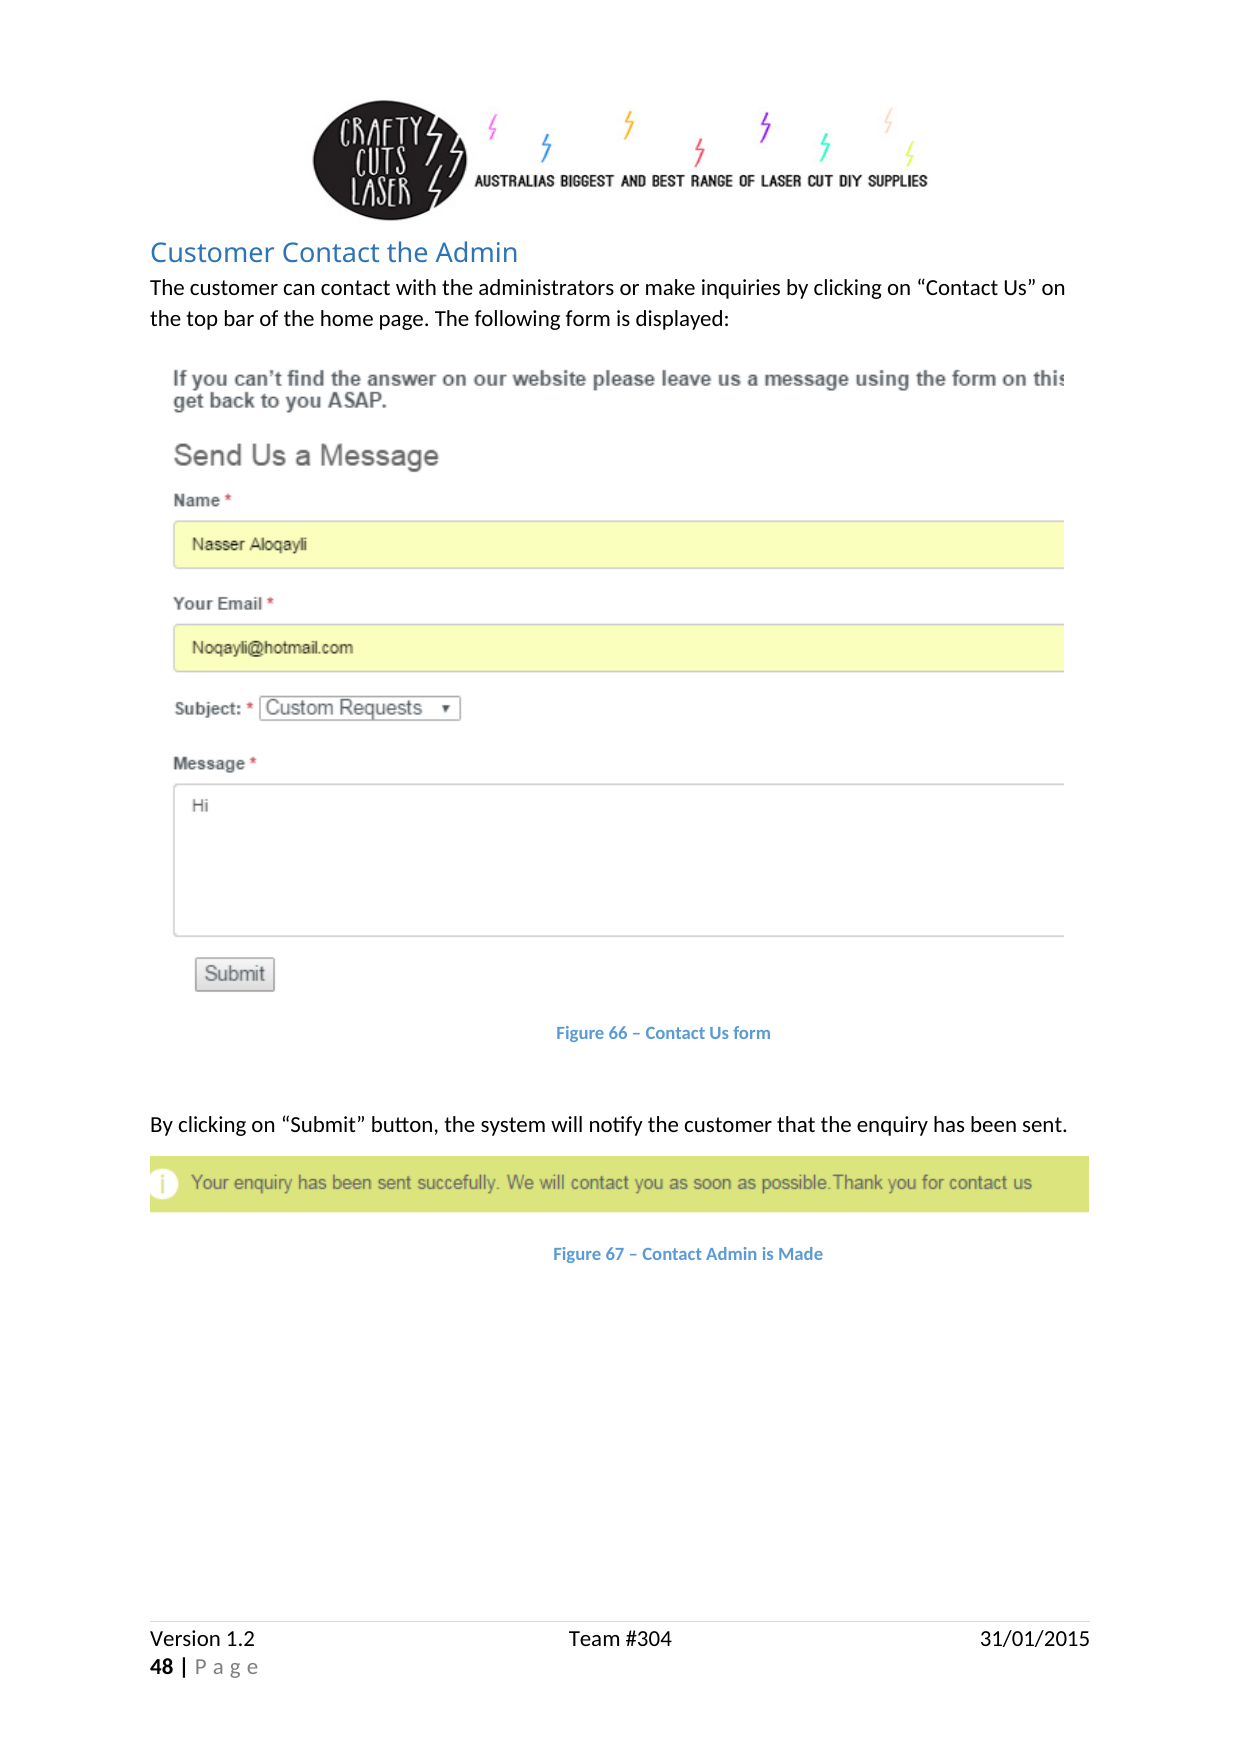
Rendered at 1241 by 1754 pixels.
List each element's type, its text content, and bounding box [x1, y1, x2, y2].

picture [150, 1156, 1089, 1224]
text Figure 66 – Contact Us form [150, 1021, 1090, 1044]
subtitle Customer Contact the Admin [150, 234, 1090, 271]
text The customer can contact with the administrators or make inquiries by clicking on “Contact Us” on the top bar of the home page. The following form is displayed: [150, 273, 1090, 332]
text By clicking on “Submit” button, the system will notify the customer that the enquiry has been sent. [150, 1110, 1090, 1138]
text Figure 67 – Contact Admin is Made [150, 1243, 1090, 1266]
picture [283, 73, 957, 234]
picture [150, 350, 1064, 1003]
